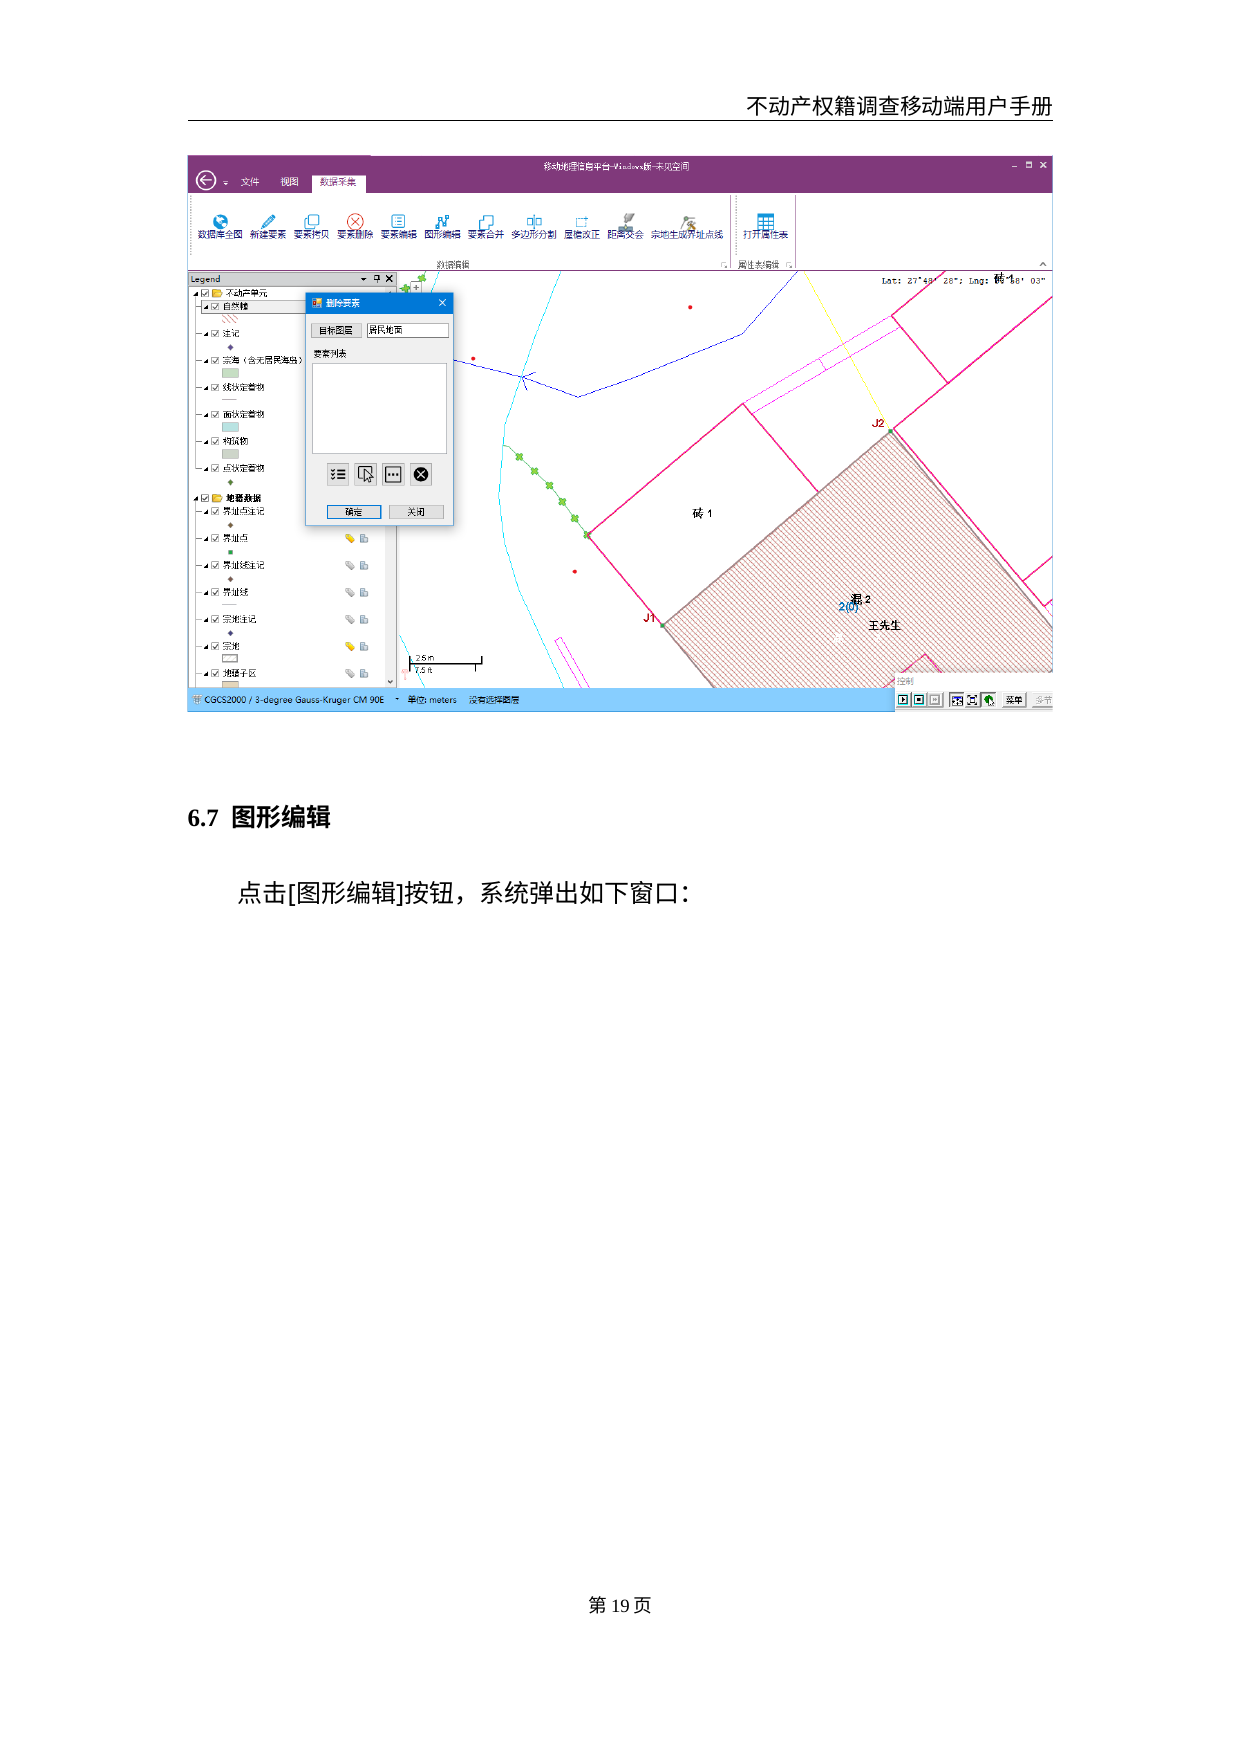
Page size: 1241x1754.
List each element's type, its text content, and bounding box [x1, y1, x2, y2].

text 点击[图形编辑]按钮，系统弹出如下窗口： [187, 859, 1053, 924]
picture [187, 155, 1053, 712]
subtitle 图形编辑 [187, 798, 1053, 834]
